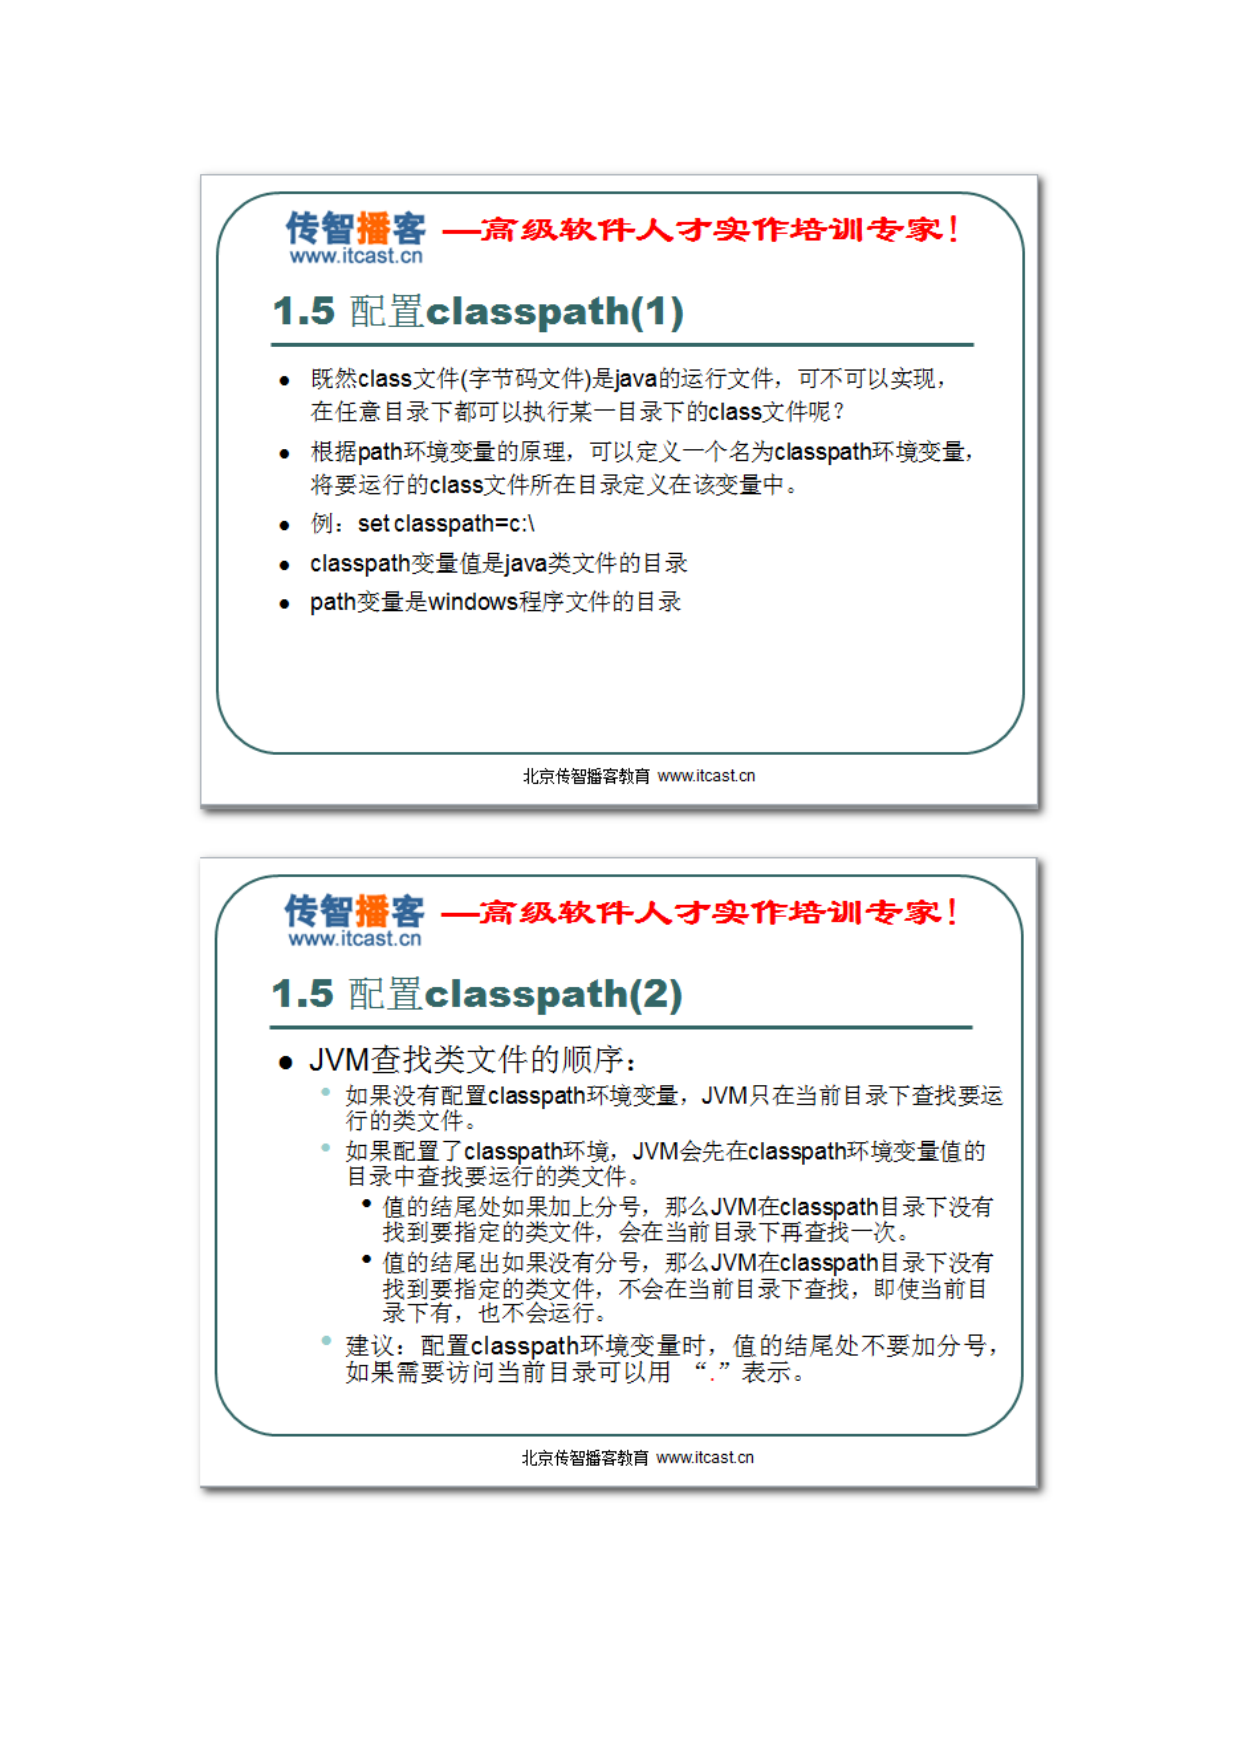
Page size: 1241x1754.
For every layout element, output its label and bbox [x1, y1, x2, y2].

picture [187, 844, 1053, 1503]
picture [187, 162, 1053, 824]
